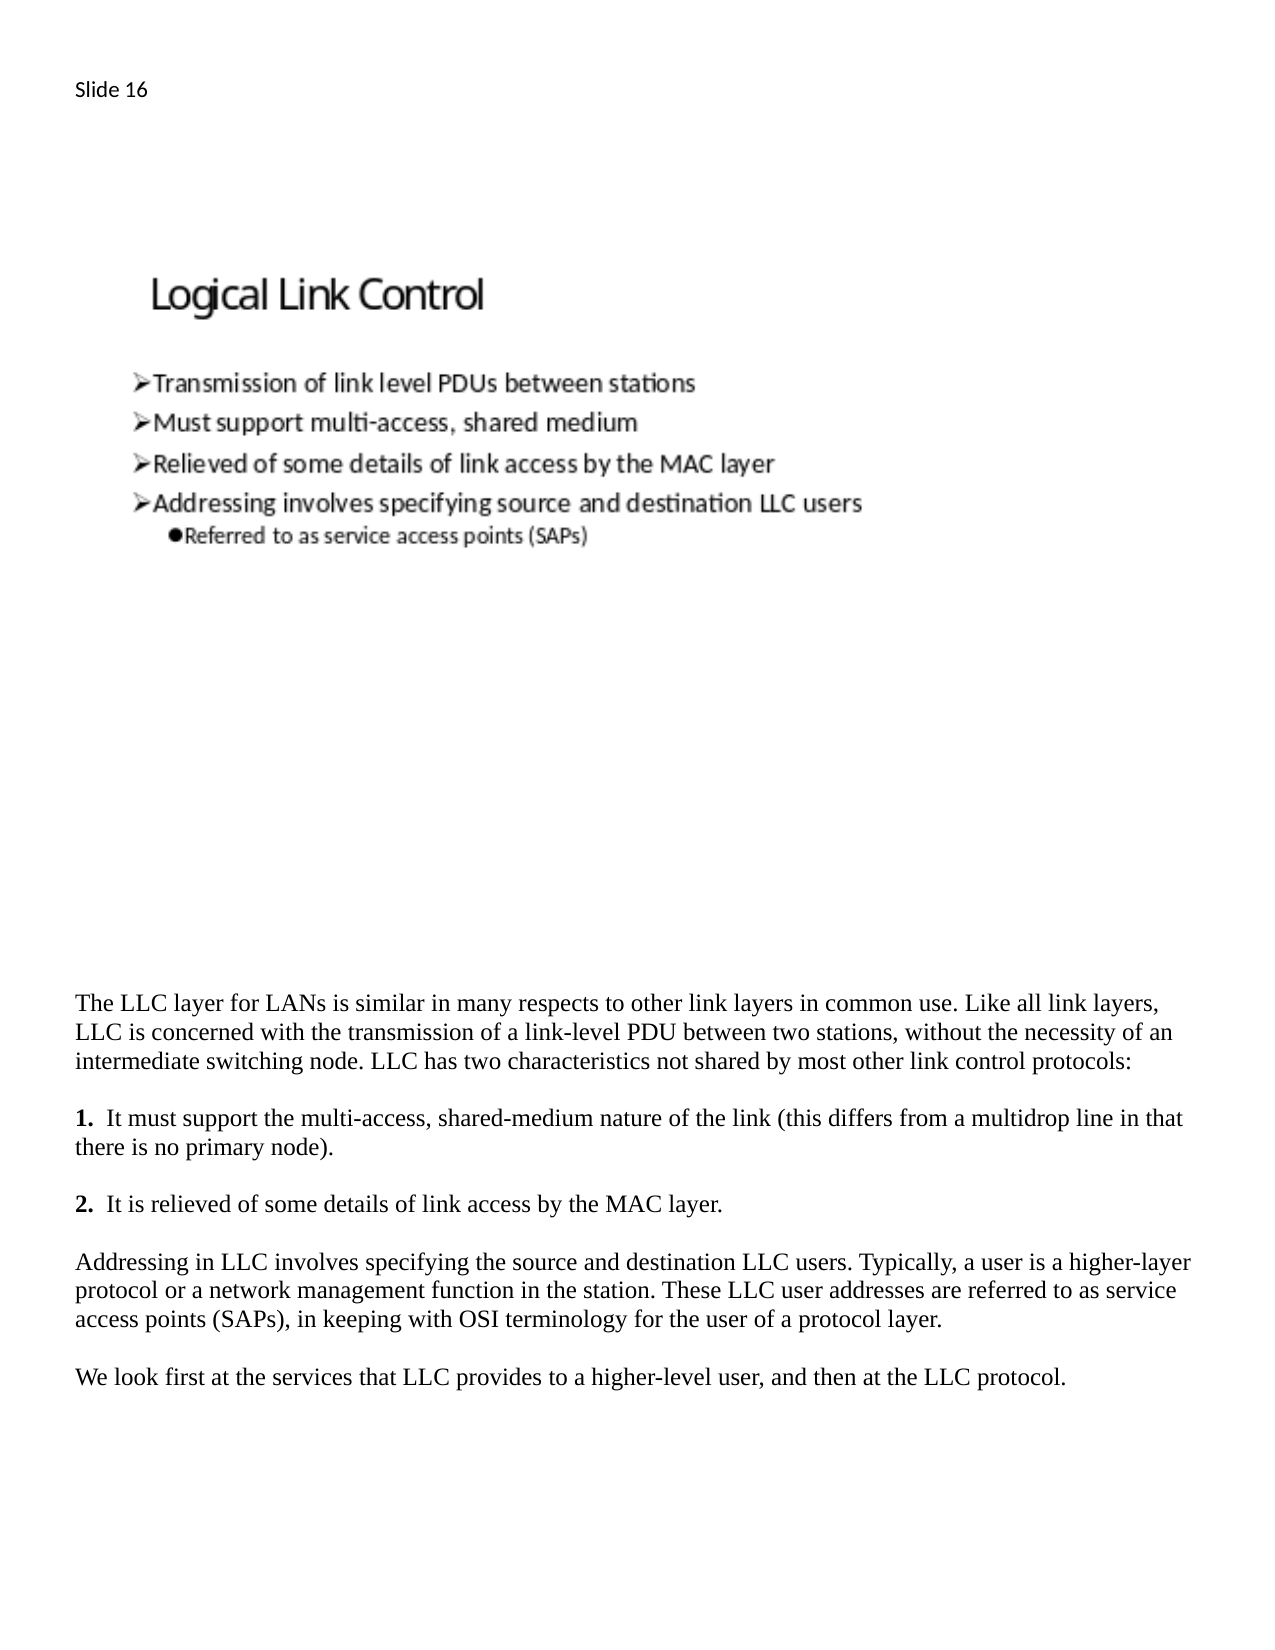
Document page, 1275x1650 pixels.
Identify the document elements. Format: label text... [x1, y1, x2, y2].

text 1. It must support the multi-access, shared-medium nature of the link (this differs from a multidrop line in that there is no primary node). [75, 1103, 1200, 1161]
text We look first at the services that LLC provides to a higher-level user, and then at the LLC protocol. [75, 1362, 1200, 1390]
text Addressing in LLC involves specifying the source and destination LLC users. Typically, a user is a higher-layer protocol or a network management function in the station. These LLC user addresses are referred to as service access points (SAPs), in keeping with OSI terminology for the user of a protocol layer. [75, 1247, 1200, 1333]
text The LLC layer for LANs is similar in many respects to other link layers in common use. Like all link layers, LLC is concerned with the transmission of a link-level PDU between two stations, without the necessity of an intermediate switching node. LLC has two characteristics not shared by most other link control protocols: [75, 988, 1200, 1075]
text 2. It is relieved of some details of link access by the MAC layer. [75, 1189, 1200, 1218]
text Slide 16 [75, 75, 1200, 103]
